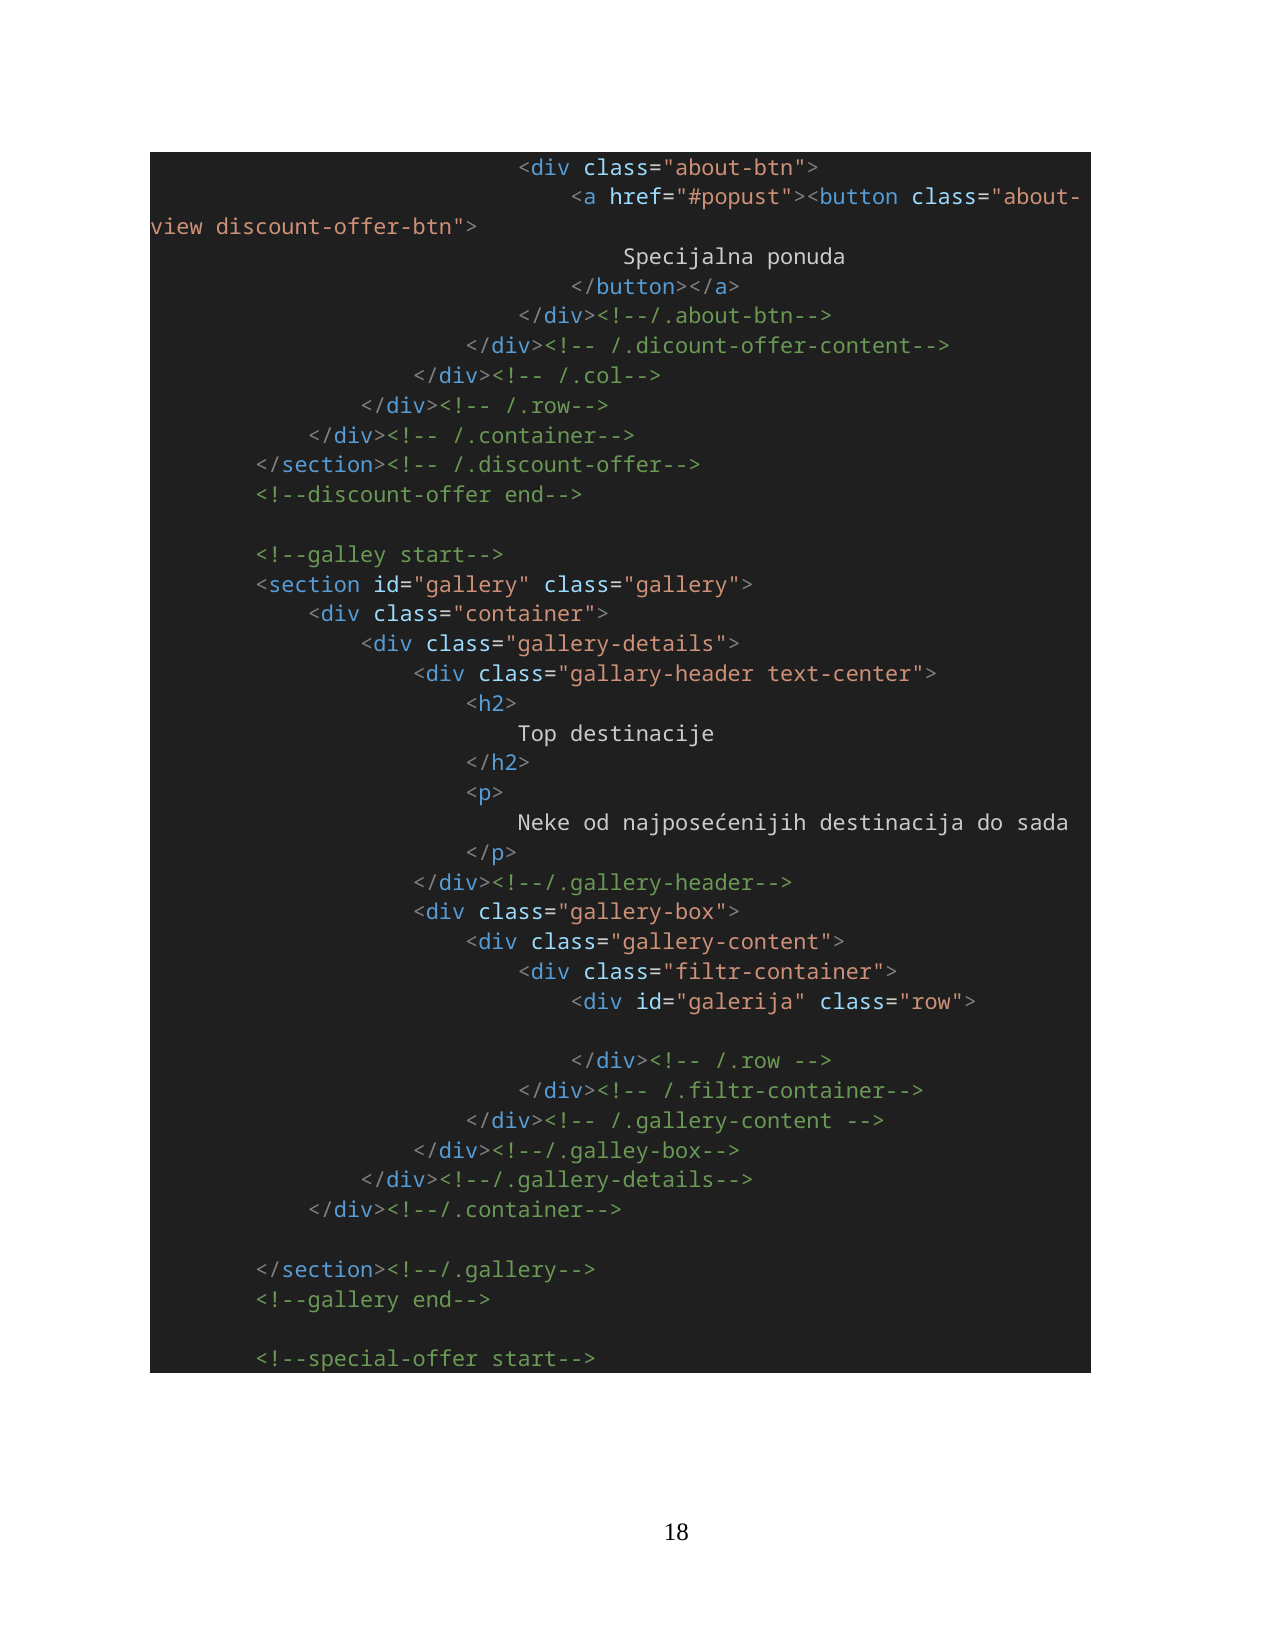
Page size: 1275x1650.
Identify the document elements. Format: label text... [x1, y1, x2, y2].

text <!--special-offer start--> [150, 1343, 1091, 1373]
text </p> [150, 837, 1091, 867]
text <div class="container"> [150, 598, 1091, 628]
text <!--discount-offer end--> [150, 479, 1091, 509]
text </button></a> [150, 271, 1091, 301]
text Specijalna ponuda [150, 241, 1091, 271]
text <div id="galerija" class="row"> [150, 986, 1091, 1016]
text <!--galley start--> [150, 539, 1091, 569]
text </div><!-- /.container--> [150, 420, 1091, 449]
text </div><!--/.gallery-header--> [150, 867, 1091, 896]
text Neke od najposećenijih destinacija do sada [150, 807, 1091, 837]
text </div><!-- /.row --> [150, 1045, 1091, 1075]
text <div class="gallery-details"> [150, 628, 1091, 658]
text </div><!-- /.dicount-offer-content--> [150, 330, 1091, 360]
text <h2> [150, 688, 1091, 718]
text <div class="filtr-container"> [150, 956, 1091, 986]
text <div class="gallary-header text-center"> [150, 658, 1091, 688]
text <div class="gallery-content"> [150, 926, 1091, 956]
text <div class="about-btn"> [150, 152, 1091, 181]
text <section id="gallery" class="gallery"> [150, 569, 1091, 598]
text </div><!--/.gallery-details--> [150, 1164, 1091, 1194]
text Top destinacije [150, 718, 1091, 747]
text </div><!--/.galley-box--> [150, 1135, 1091, 1164]
text </div><!--/.about-btn--> [150, 301, 1091, 330]
text </div><!-- /.gallery-content --> [150, 1105, 1091, 1135]
text </div><!--/.container--> [150, 1194, 1091, 1224]
text </section><!-- /.discount-offer--> [150, 449, 1091, 479]
text <!--gallery end--> [150, 1284, 1091, 1313]
text </div><!-- /.row--> [150, 390, 1091, 420]
text </section><!--/.gallery--> [150, 1254, 1091, 1284]
text </h2> [150, 747, 1091, 777]
text </div><!-- /.col--> [150, 360, 1091, 390]
text <div class="gallery-box"> [150, 896, 1091, 926]
text </div><!-- /.filtr-container--> [150, 1075, 1091, 1105]
text <a href="#popust"><button class="about-view discount-offer-btn"> [150, 181, 1091, 241]
text <p> [150, 777, 1091, 807]
